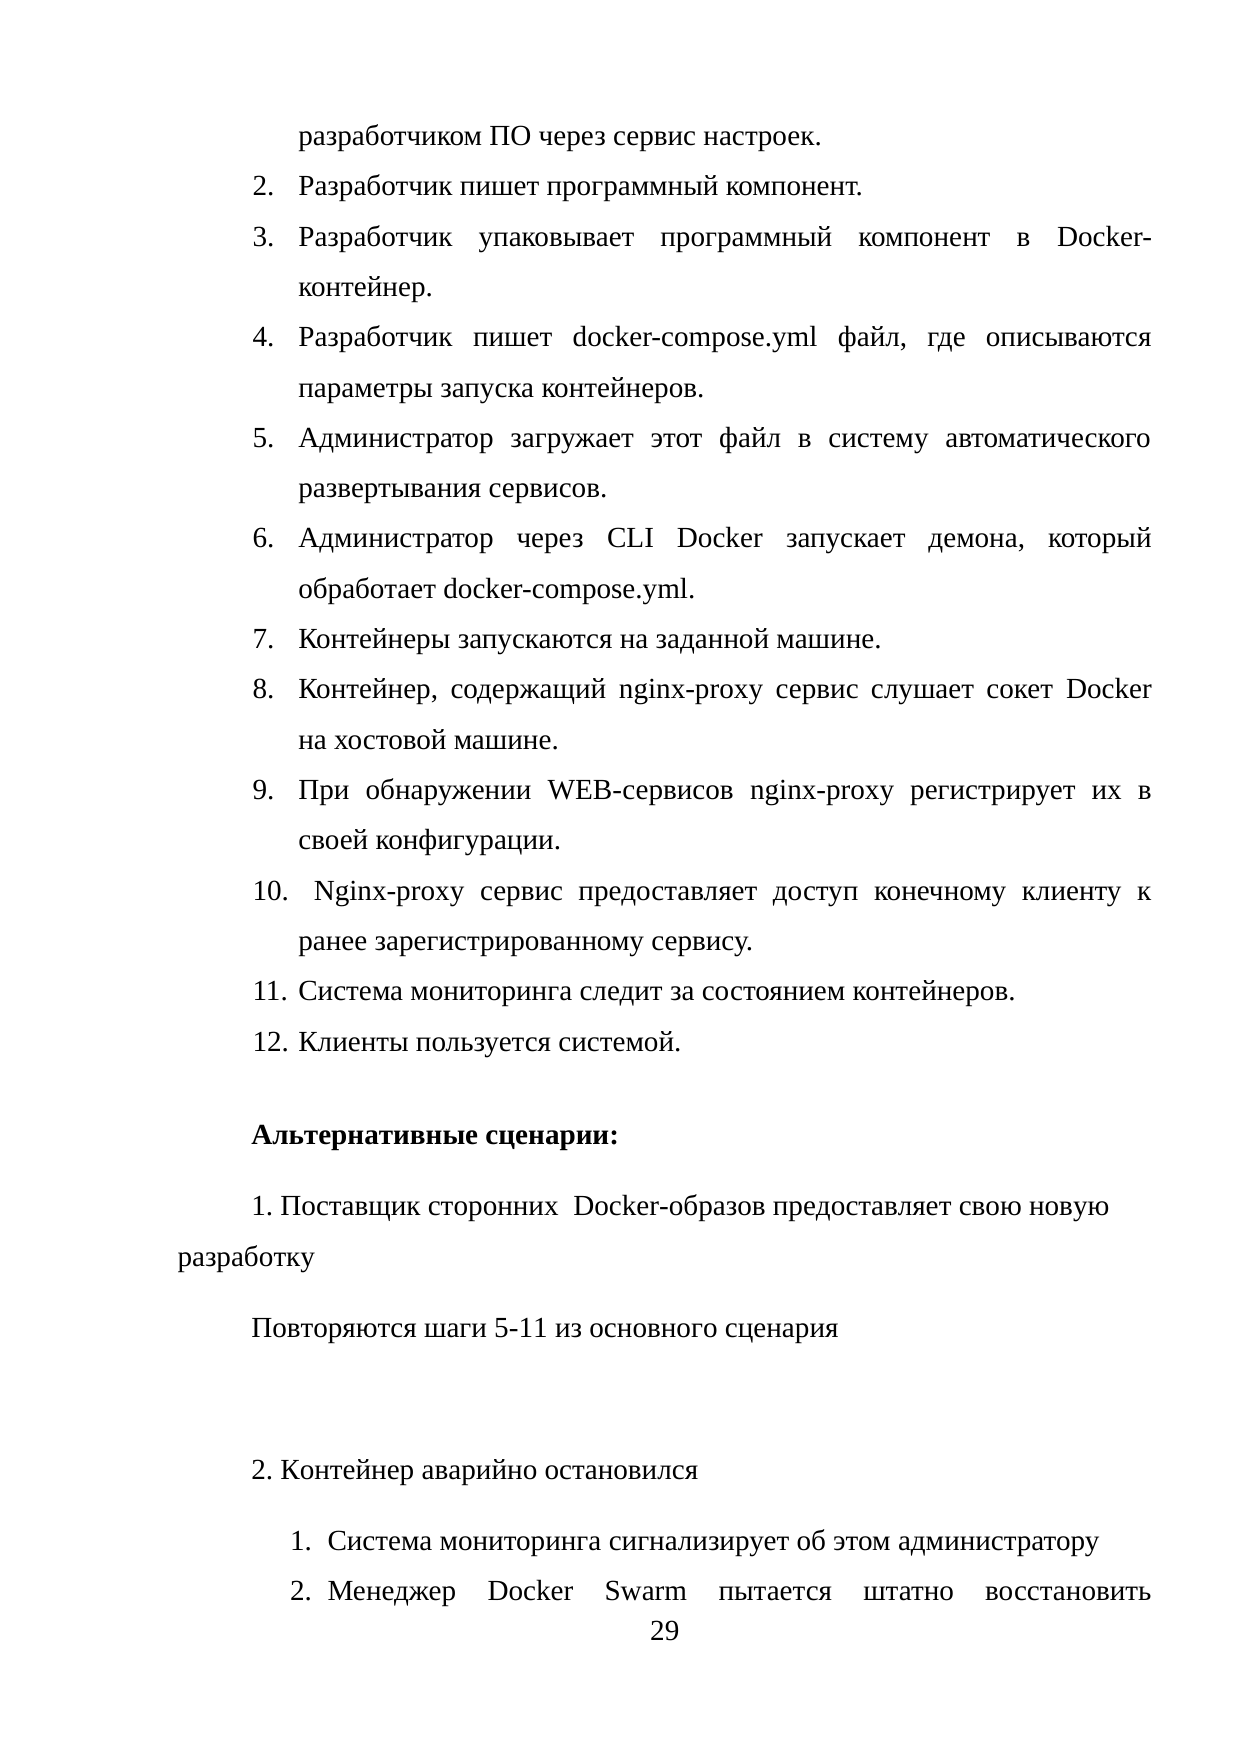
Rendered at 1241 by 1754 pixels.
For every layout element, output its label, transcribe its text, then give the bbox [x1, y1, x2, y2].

list Администратор загружает этот файл в систему автоматического развертывания сервисов. [252, 420, 1152, 504]
list Клиенты пользуется системой. [252, 1024, 1152, 1057]
list При обнаружении WEB-сервисов nginx-proxy регистрирует их в своей конфигурации. [252, 772, 1152, 856]
text Повторяются шаги 5-11 из основного сценария [177, 1310, 1152, 1343]
list Nginx-proxy сервис предоставляет доступ конечному клиенту к ранее зарегистрированному сервису. [252, 873, 1152, 957]
list Контейнер, содержащий nginx-proxy сервис слушает сокет Docker на хостовой машине. [252, 672, 1152, 755]
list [290, 1573, 1152, 1607]
list Разработчик пишет docker-compose.yml файл, где описываются параметры запуска контейнеров. [252, 319, 1152, 403]
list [252, 118, 1152, 152]
list Разработчик пишет программный компонент. [252, 168, 1152, 202]
list Система мониторинга следит за состоянием контейнеров. [252, 973, 1152, 1007]
list Администратор через CLI Docker запускает демона, который обработает docker-compose.yml. [252, 521, 1152, 604]
list Система мониторинга сигнализирует об этом администратору [290, 1523, 1152, 1557]
list Разработчик упаковывает программный компонент в Docker-контейнер. [252, 219, 1152, 303]
text 2. Контейнер аварийно остановился [177, 1452, 1152, 1486]
text Альтернативные сценарии: [177, 1117, 1152, 1151]
list Контейнеры запускаются на заданной машине. [252, 621, 1152, 655]
text 1. Поставщик сторонних Docker-образов предоставляет свою новую разработку [177, 1188, 1152, 1272]
